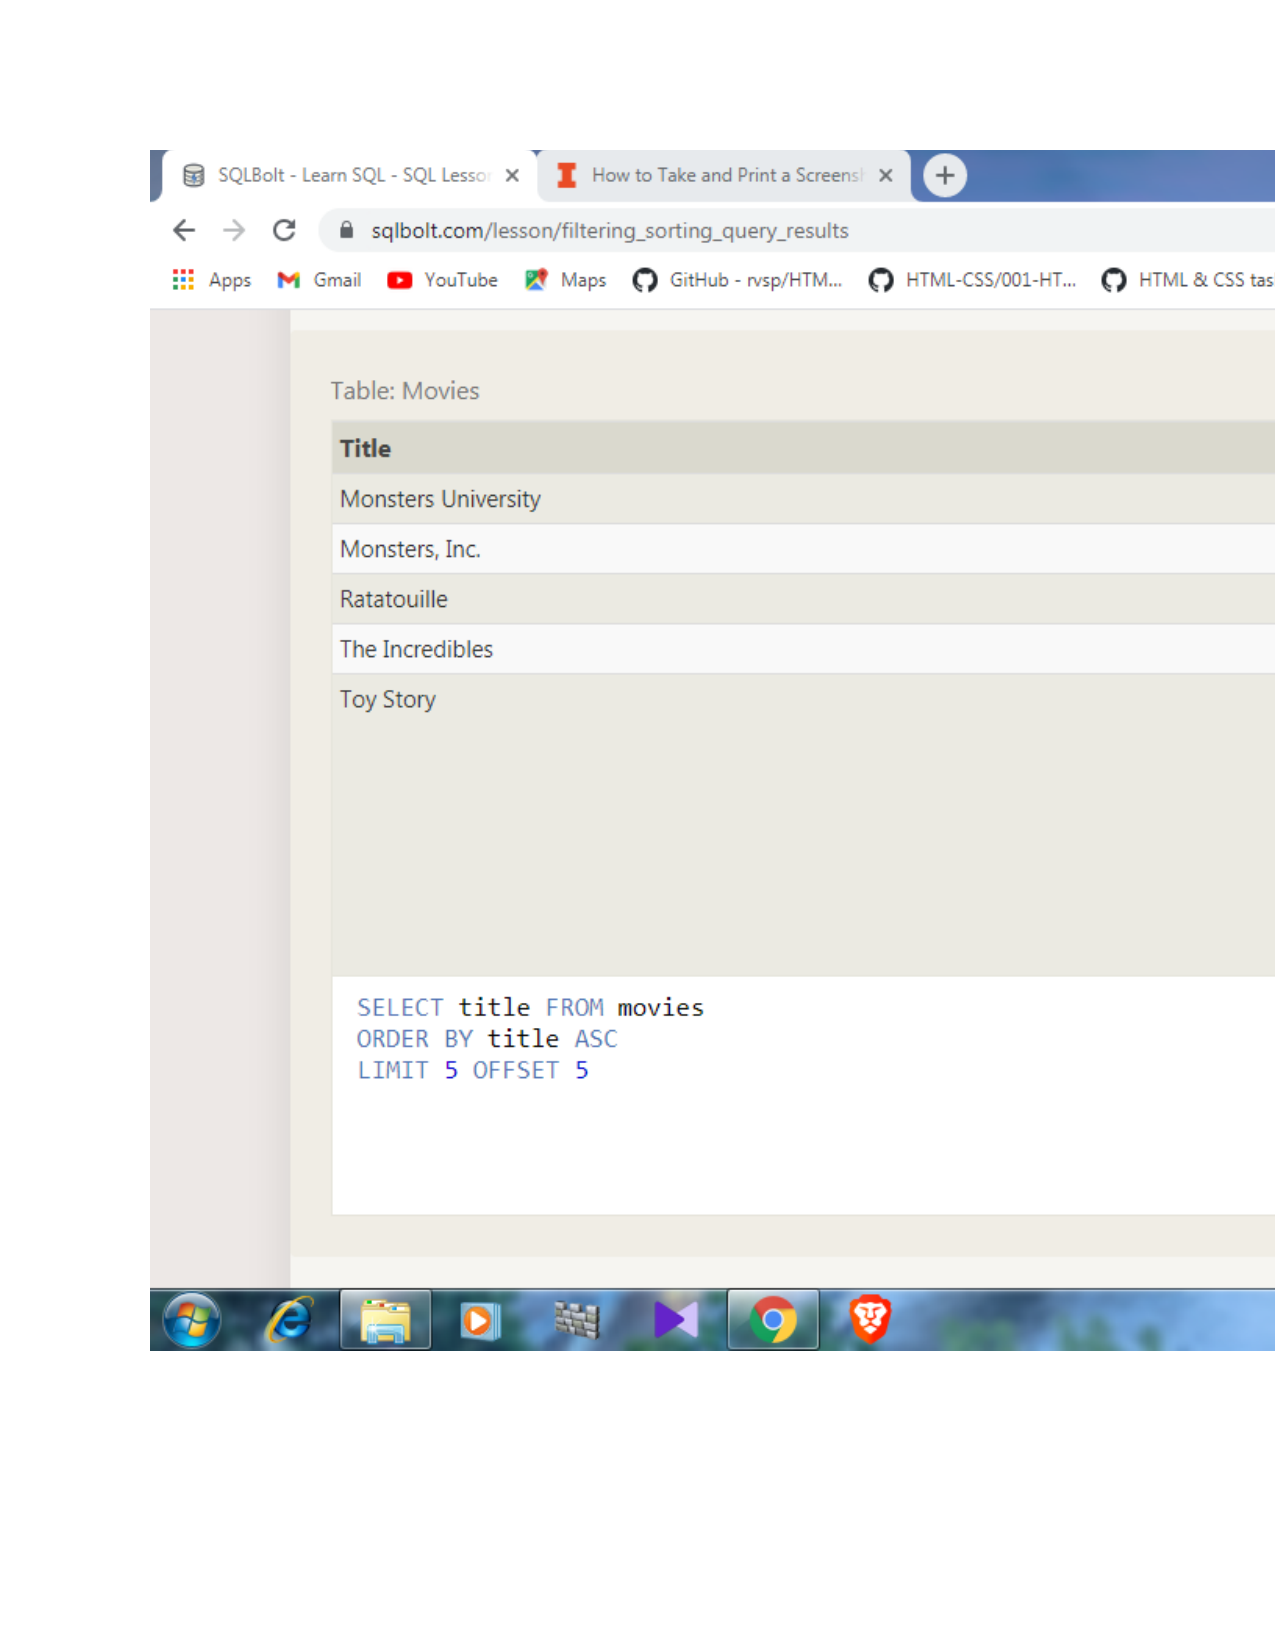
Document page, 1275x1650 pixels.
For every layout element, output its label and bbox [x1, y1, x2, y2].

picture [150, 150, 1275, 1351]
